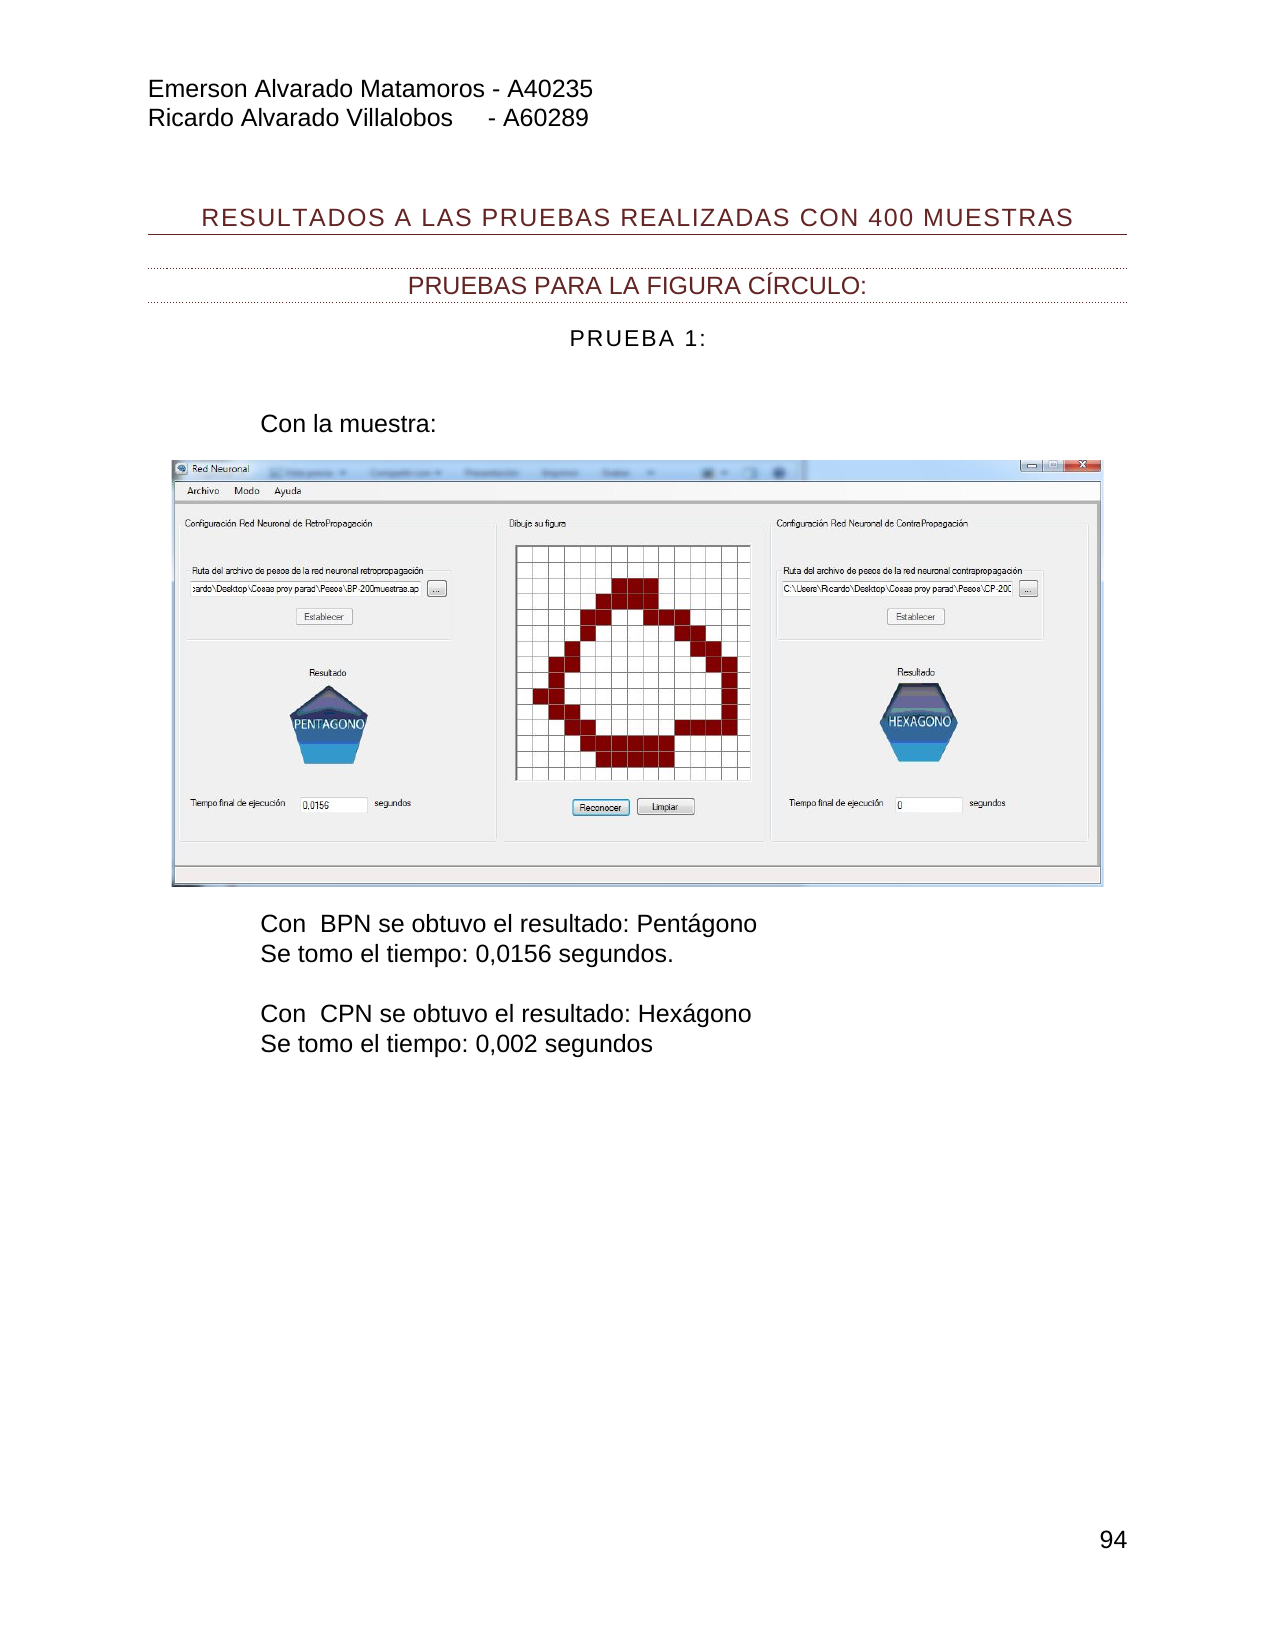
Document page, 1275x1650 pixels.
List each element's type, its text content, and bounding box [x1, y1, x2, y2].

list Se tomo el tiempo: 0,002 segundos [260, 1029, 1127, 1058]
list Se tomo el tiempo: 0,0156 segundos. [260, 939, 1127, 967]
list Con CPN se obtuvo el resultado: Hexágono [260, 999, 1127, 1028]
subtitle Resultados a las pruebas realizadas con 400 muestras [148, 203, 1127, 234]
subtitle Pruebas para la figura CÍRCULO: [148, 268, 1127, 303]
list Con la muestra: [260, 409, 1127, 438]
subtitle Prueba 1: [148, 325, 1127, 351]
picture [171, 460, 1104, 887]
list Con BPN se obtuvo el resultado: Pentágono [260, 908, 1127, 937]
